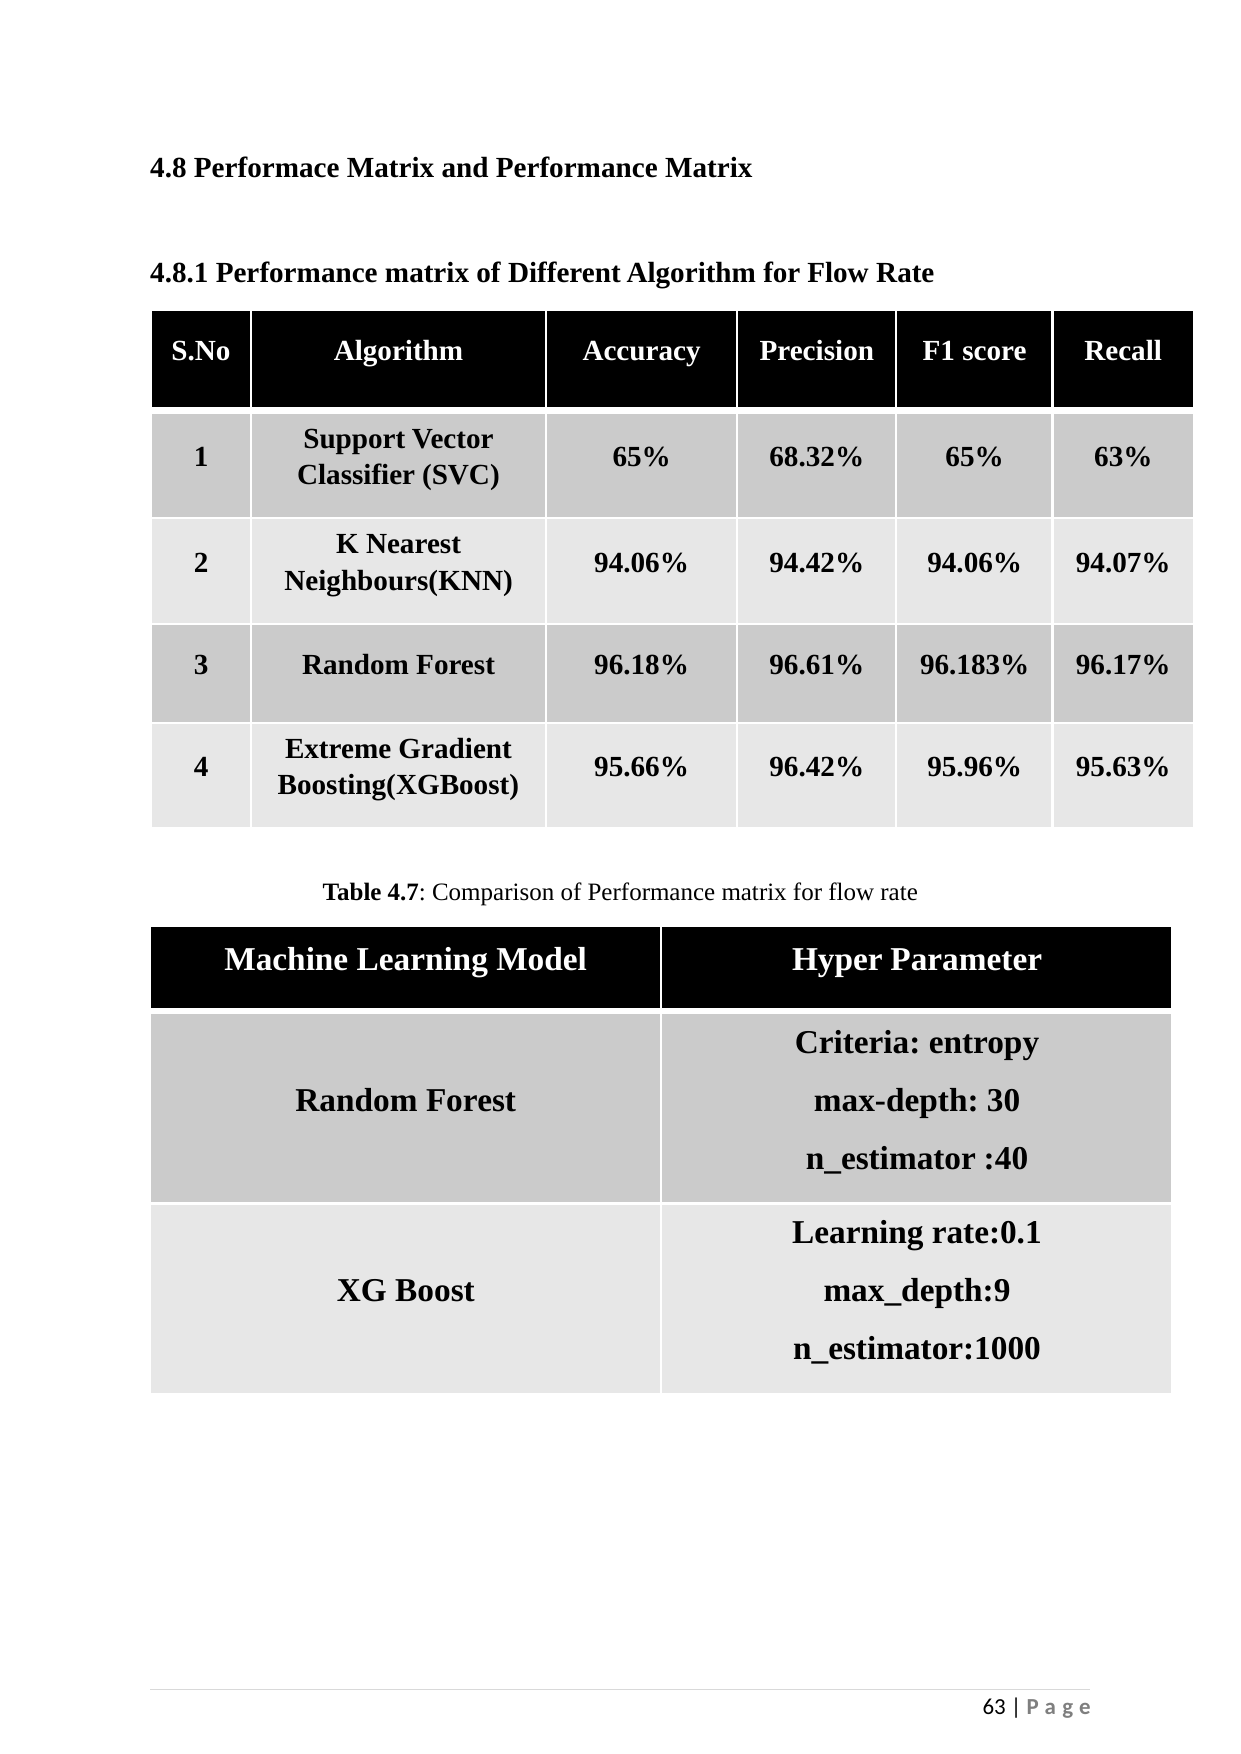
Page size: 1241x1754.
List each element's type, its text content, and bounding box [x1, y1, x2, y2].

table_cell Learning rate:0.1 max_depth:9 n_estimator:1000 [662, 1205, 1171, 1393]
table_cell 65% [897, 414, 1051, 517]
table_cell 68.32% [738, 414, 895, 517]
table_cell 94.06% [897, 519, 1051, 623]
table_cell 95.66% [547, 724, 736, 827]
table_cell Support Vector Classifier (SVC) [252, 414, 545, 517]
table_cell 94.42% [738, 519, 895, 623]
table_cell Extreme Gradient Boosting(XGBoost) [252, 724, 545, 827]
table_cell 65% [547, 414, 736, 517]
table_cell 95.96% [897, 724, 1051, 827]
table_header Accuracy [547, 311, 736, 407]
table_cell Criteria: entropy max-depth: 30 n_estimator :40 [662, 1014, 1171, 1202]
table_cell 96.42% [738, 724, 895, 827]
table_header Algorithm [252, 311, 545, 407]
text 4.8 Performace Matrix and Performance Matrix [150, 150, 1090, 183]
table_cell 96.61% [738, 625, 895, 722]
table_cell Random Forest [151, 1014, 660, 1202]
table_cell 96.183% [897, 625, 1051, 722]
table_cell XG Boost [151, 1205, 660, 1393]
table_cell 96.18% [547, 625, 736, 722]
text Table 4.7: Comparison of Performance matrix for flow rate [150, 877, 1090, 906]
table_cell 4 [152, 724, 250, 827]
table_cell 2 [152, 519, 250, 623]
table_cell 96.17% [1054, 625, 1193, 722]
table_header Recall [1054, 311, 1193, 407]
table_header S.No [152, 311, 250, 407]
table_cell 94.07% [1054, 519, 1193, 623]
table_cell 94.06% [547, 519, 736, 623]
table_header F1 score [897, 311, 1051, 407]
table_header Precision [738, 311, 895, 407]
table_cell Random Forest [252, 625, 545, 722]
table_cell K Nearest Neighbours(KNN) [252, 519, 545, 623]
table_header Hyper Parameter [662, 927, 1171, 1008]
table_cell 3 [152, 625, 250, 722]
table_cell 95.63% [1054, 724, 1193, 827]
text 4.8.1 Performance matrix of Different Algorithm for Flow Rate [150, 256, 1090, 289]
table_header Machine Learning Model [151, 927, 660, 1008]
table_cell 63% [1054, 414, 1193, 517]
table_cell 1 [152, 414, 250, 517]
